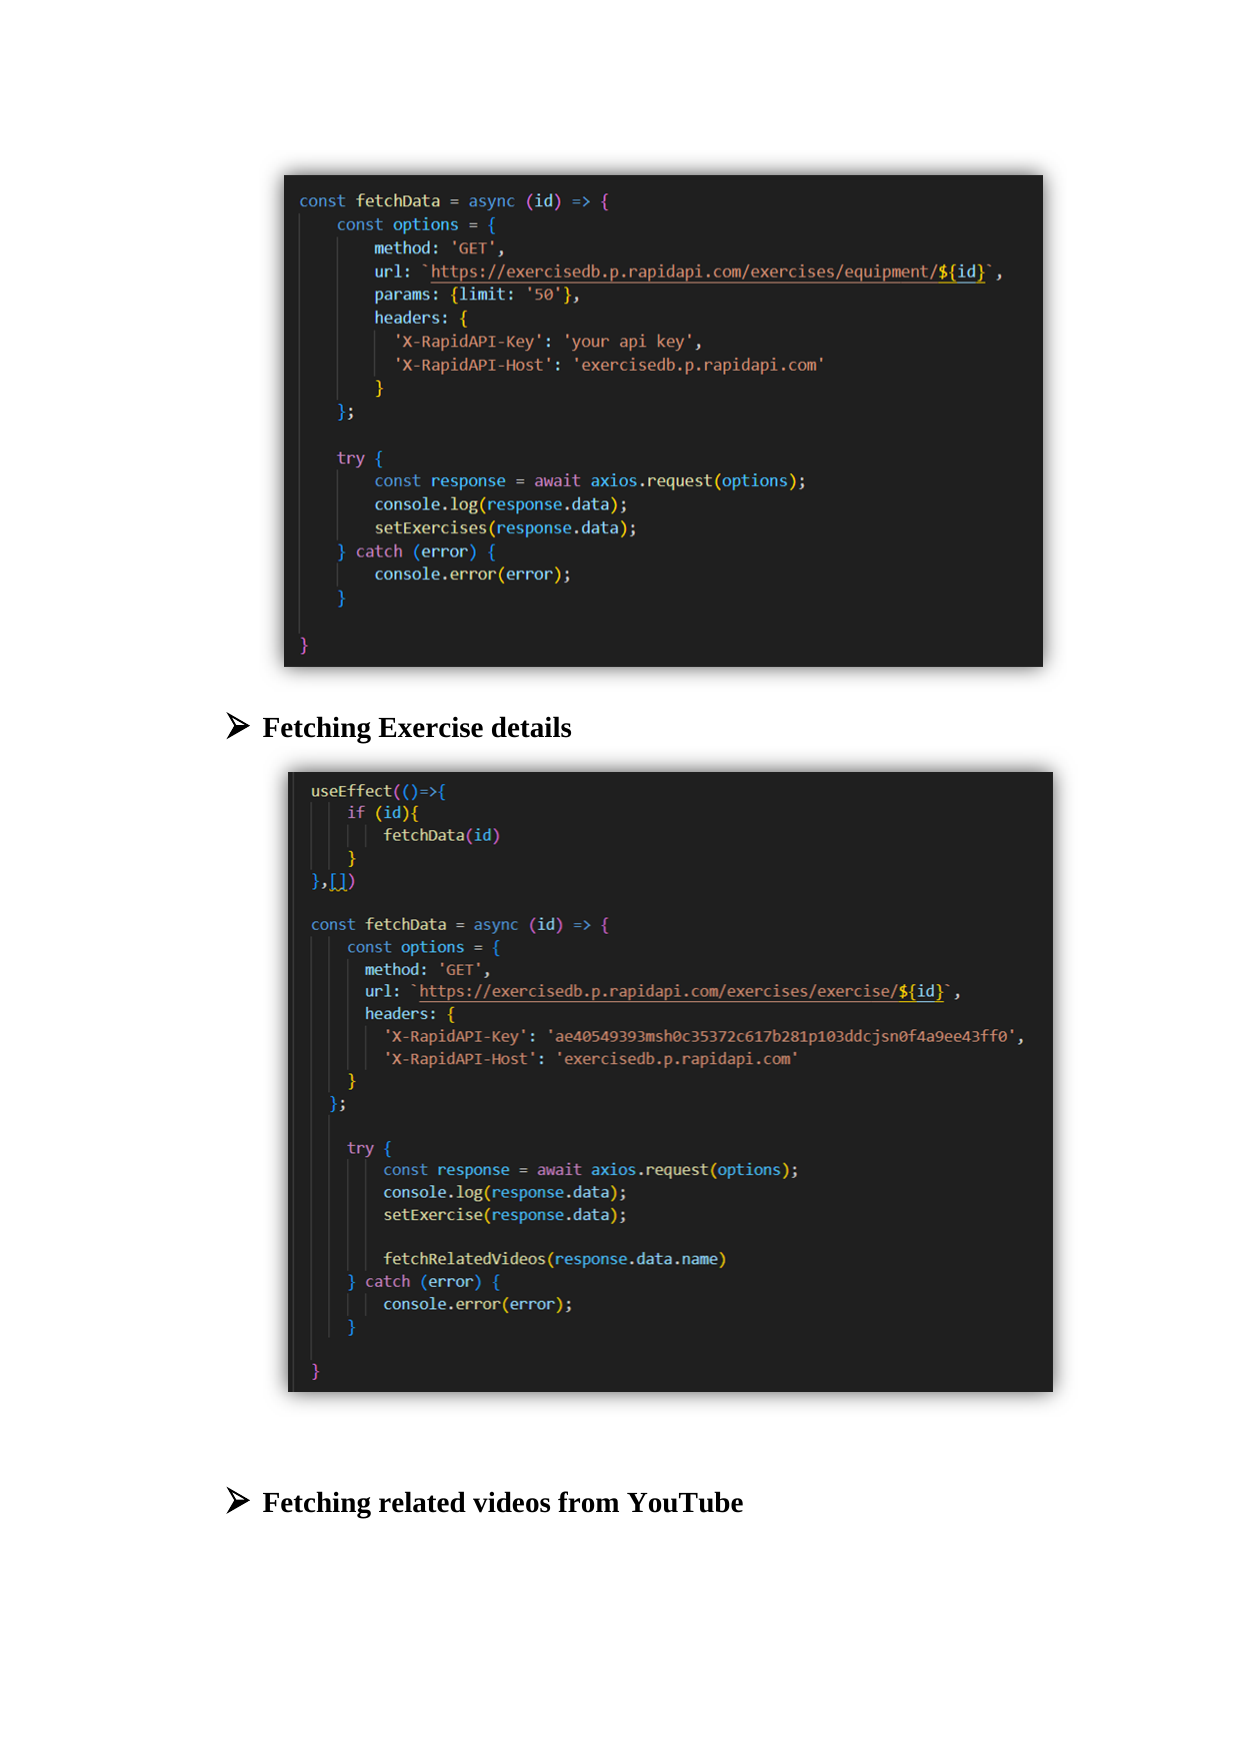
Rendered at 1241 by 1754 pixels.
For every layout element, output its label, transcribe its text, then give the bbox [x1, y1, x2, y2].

list Fetching related videos from YouTube [225, 1485, 1090, 1519]
picture [258, 150, 1068, 692]
list Fetching Exercise details [225, 710, 1090, 745]
picture [262, 746, 1078, 1417]
